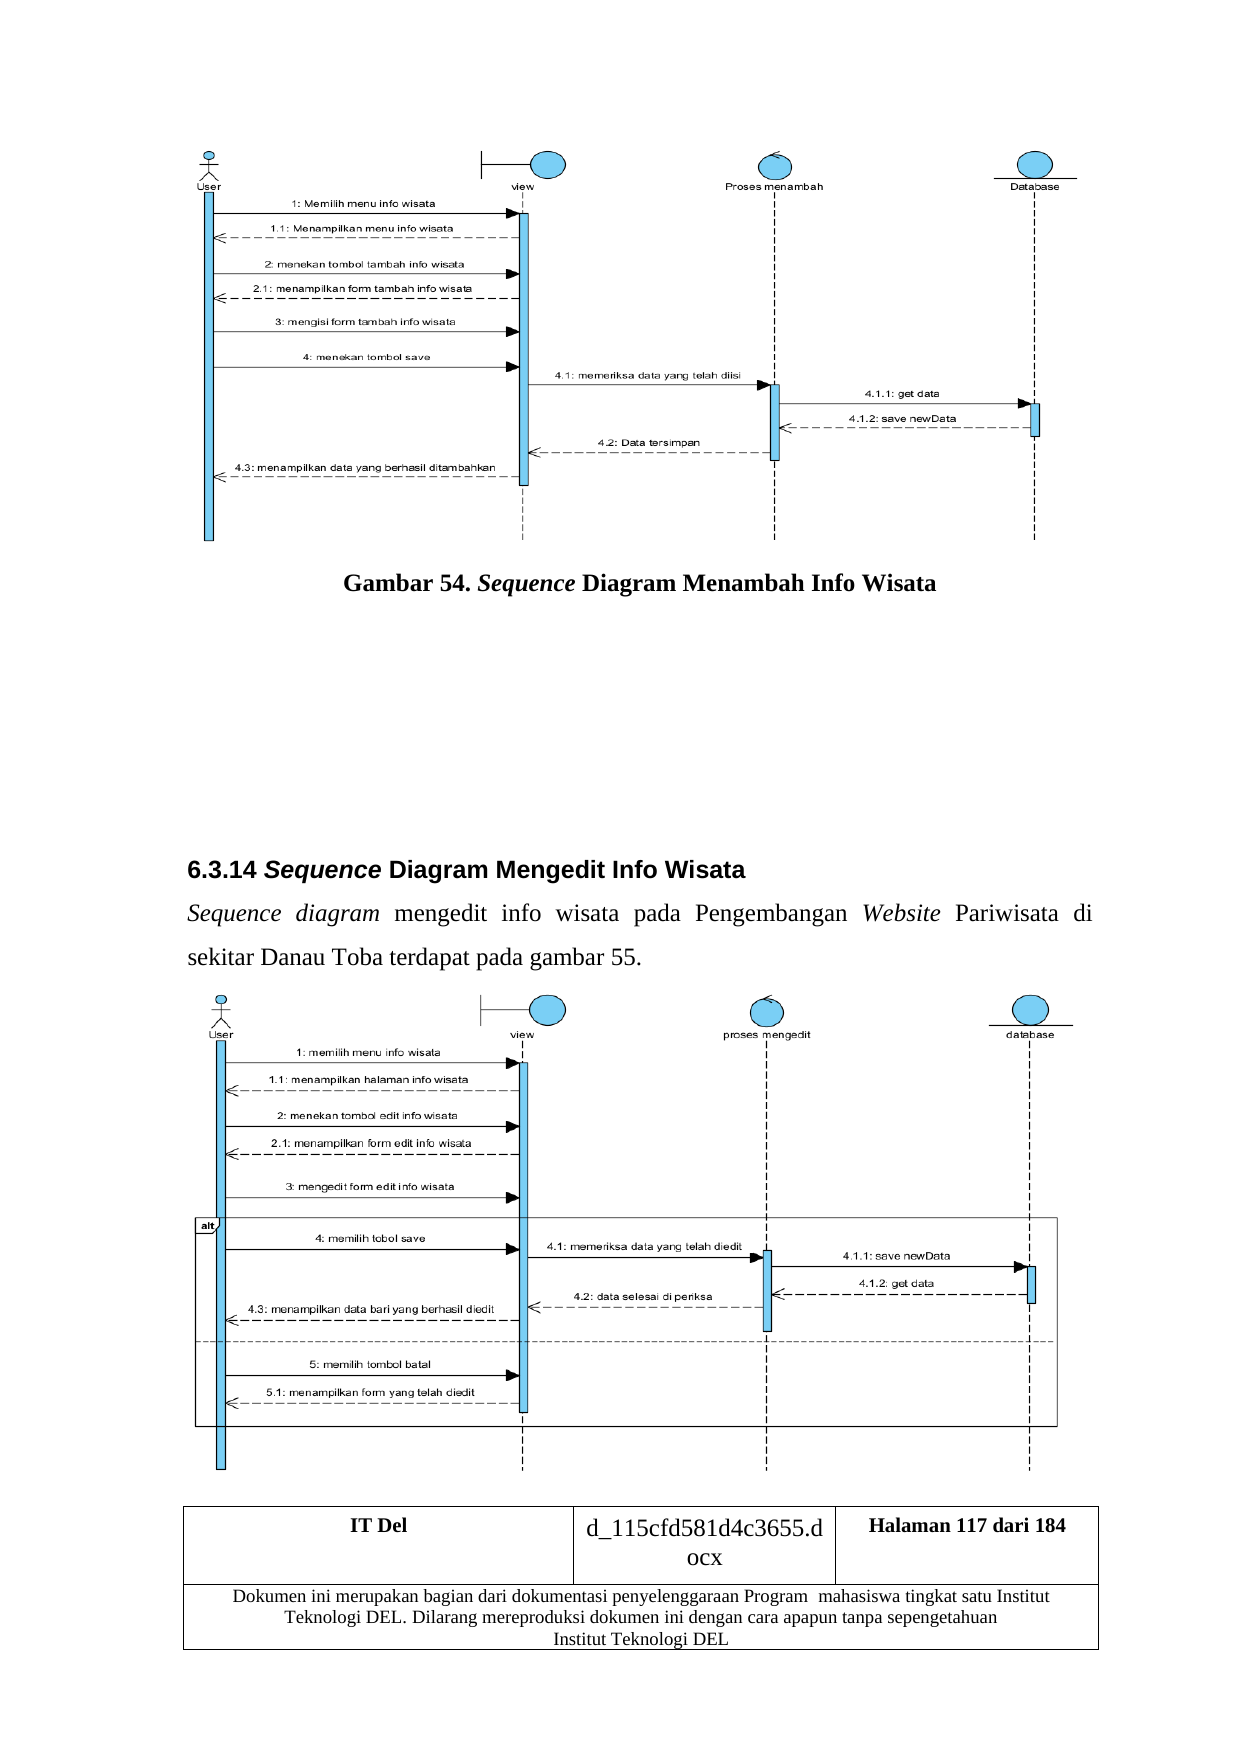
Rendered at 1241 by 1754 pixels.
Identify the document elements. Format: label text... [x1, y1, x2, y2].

text 6.3.14 Sequence Diagram Mengedit Info Wisata [187, 855, 1092, 884]
picture [187, 147, 1093, 554]
text Sequence diagram mengedit info wisata pada Pengembangan Website Pariwisata di sekitar Danau Toba terdapat pada gambar 55. [187, 898, 1092, 970]
text Gambar 54. Sequence Diagram Menambah Info Wisata [187, 568, 1092, 597]
picture [187, 984, 1093, 1479]
